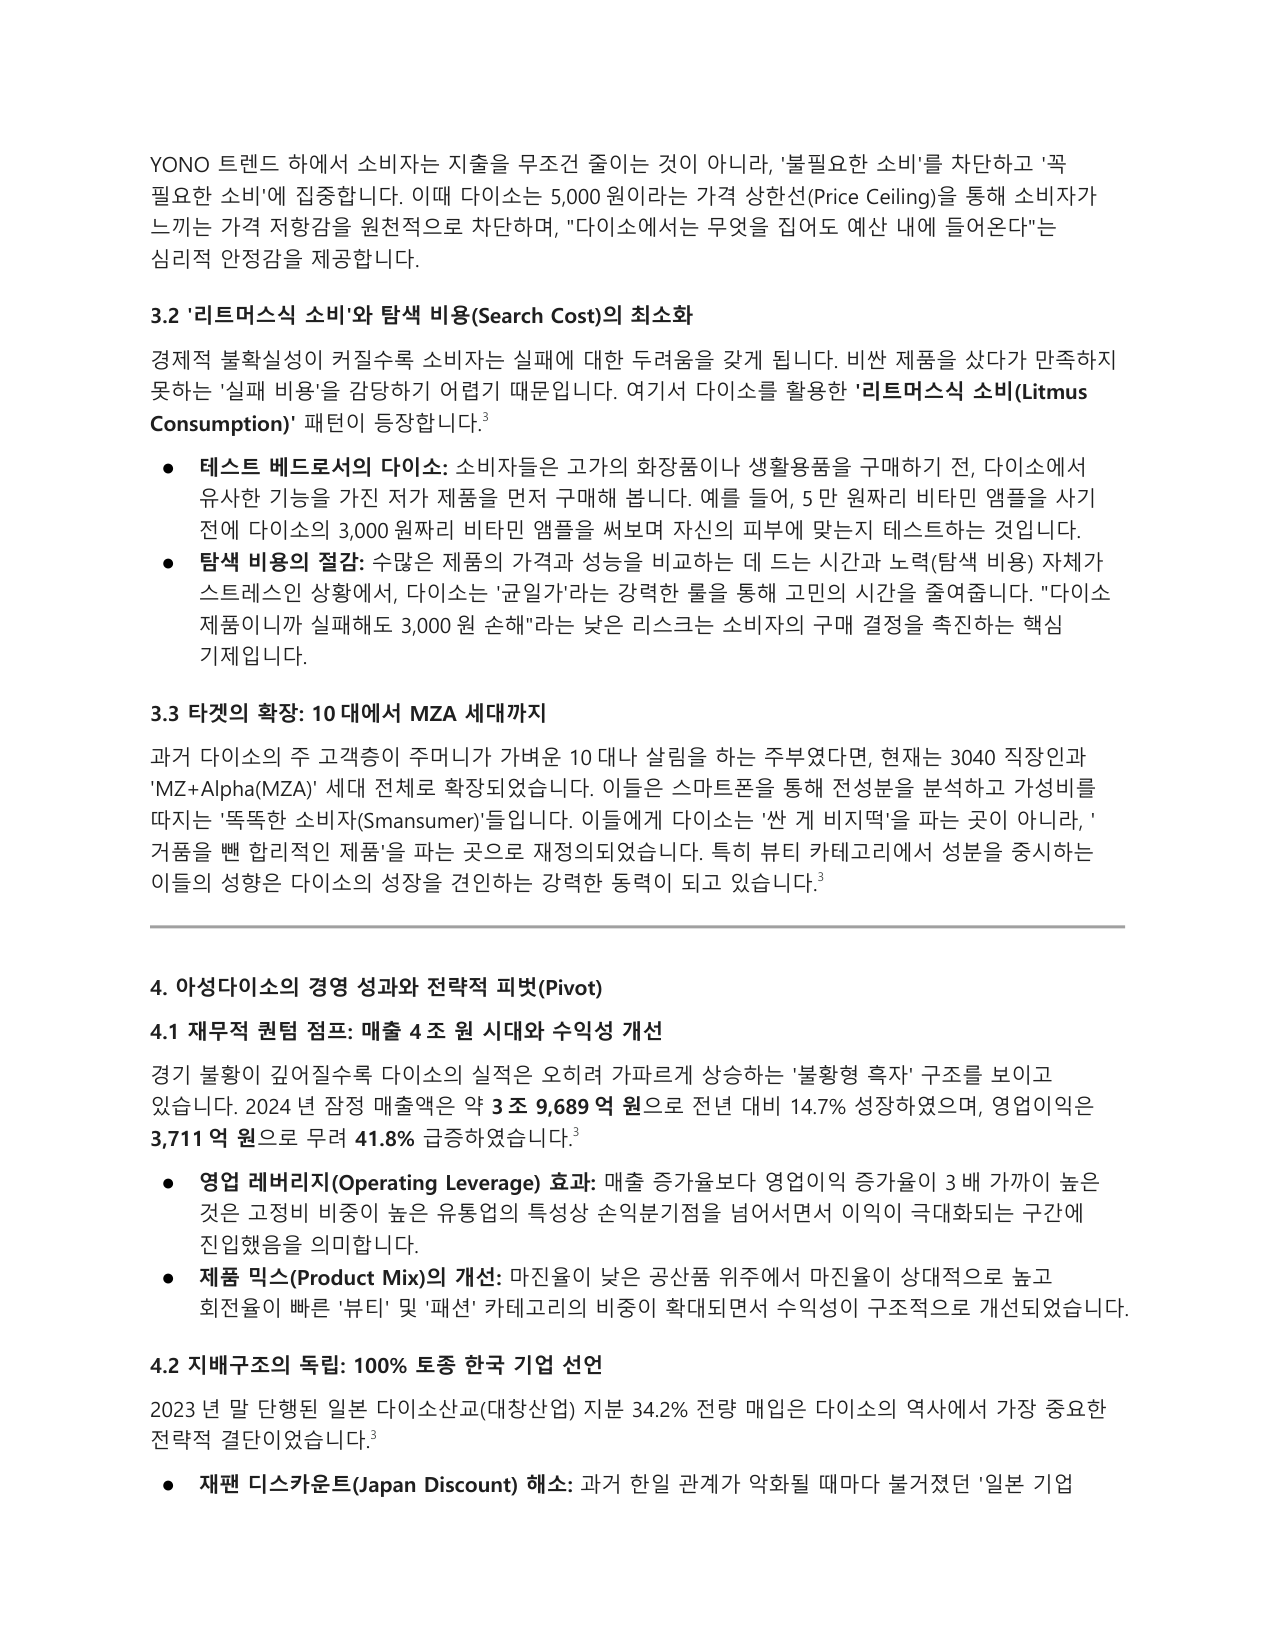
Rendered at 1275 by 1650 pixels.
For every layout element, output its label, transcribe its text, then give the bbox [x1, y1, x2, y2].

subtitle 3.3 타겟의 확장: 10대에서 MZA 세대까지 [150, 698, 1125, 726]
text 경제적 불확실성이 커질수록 소비자는 실패에 대한 두려움을 갖게 됩니다. 비싼 제품을 샀다가 만족하지 못하는 '실패 비용'을 감당하기 어렵기 때문입니다. 여기서 다이소를 활용한 '리트머스식 소비(Litmus Consumption)' 패턴이 등장합니다.3 [150, 345, 1125, 436]
text 경기 불황이 깊어질수록 다이소의 실적은 오히려 가파르게 상승하는 '불황형 흑자' 구조를 보이고 있습니다. 2024년 잠정 매출액은 약 3조 9,689억 원으로 전년 대비 14.7% 성장하였으며, 영업이익은 3,711억 원으로 무려 41.8% 급증하였습니다.3 [150, 1060, 1125, 1151]
subtitle 4.2 지배구조의 독립: 100% 토종 한국 기업 선언 [150, 1350, 1125, 1378]
list 영업 레버리지(Operating Leverage) 효과: 매출 증가율보다 영업이익 증가율이 3배 가까이 높은 것은 고정비 비중이 높은 유통업의 특성상 손익분기점을 넘어서면서 이익이 극대화되는 구간에 진입했음을 의미합니다. [161, 1168, 1125, 1258]
subtitle 4. 아성다이소의 경영 성과와 전략적 피벗(Pivot) [150, 929, 1125, 1000]
list 테스트 베드로서의 다이소: 소비자들은 고가의 화장품이나 생활용품을 구매하기 전, 다이소에서 유사한 기능을 가진 저가 제품을 먼저 구매해 봅니다. 예를 들어, 5만 원짜리 비타민 앰플을 사기 전에 다이소의 3,000원짜리 비타민 앰플을 써보며 자신의 피부에 맞는지 테스트하는 것입니다. [161, 452, 1125, 543]
subtitle 4.1 재무적 퀀텀 점프: 매출 4조 원 시대와 수익성 개선 [150, 1016, 1125, 1044]
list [161, 1470, 1125, 1498]
text 과거 다이소의 주 고객층이 주머니가 가벼운 10대나 살림을 하는 주부였다면, 현재는 3040 직장인과 'MZ+Alpha(MZA)' 세대 전체로 확장되었습니다. 이들은 스마트폰을 통해 전성분을 분석하고 가성비를 따지는 '똑똑한 소비자(Smansumer)'들입니다. 이들에게 다이소는 '싼 게 비지떡'을 파는 곳이 아니라, '거품을 뺀 합리적인 제품'을 파는 곳으로 재정의되었습니다. 특히 뷰티 카테고리에서 성분을 중시하는 이들의 성향은 다이소의 성장을 견인하는 강력한 동력이 되고 있습니다.3 [150, 742, 1125, 896]
list 제품 믹스(Product Mix)의 개선: 마진율이 낮은 공산품 위주에서 마진율이 상대적으로 높고 회전율이 빠른 '뷰티' 및 '패션' 카테고리의 비중이 확대되면서 수익성이 구조적으로 개선되었습니다. [161, 1262, 1125, 1322]
list 탐색 비용의 절감: 수많은 제품의 가격과 성능을 비교하는 데 드는 시간과 노력(탐색 비용) 자체가 스트레스인 상황에서, 다이소는 '균일가'라는 강력한 룰을 통해 고민의 시간을 줄여줍니다. "다이소 제품이니까 실패해도 3,000원 손해"라는 낮은 리스크는 소비자의 구매 결정을 촉진하는 핵심 기제입니다. [161, 547, 1125, 669]
subtitle 3.2 '리트머스식 소비'와 탐색 비용(Search Cost)의 최소화 [150, 301, 1125, 329]
text 2023년 말 단행된 일본 다이소산교(대창산업) 지분 34.2% 전량 매입은 다이소의 역사에서 가장 중요한 전략적 결단이었습니다.3 [150, 1394, 1125, 1454]
text YONO 트렌드 하에서 소비자는 지출을 무조건 줄이는 것이 아니라, '불필요한 소비'를 차단하고 '꼭 필요한 소비'에 집중합니다. 이때 다이소는 5,000원이라는 가격 상한선(Price Ceiling)을 통해 소비자가 느끼는 가격 저항감을 원천적으로 차단하며, "다이소에서는 무엇을 집어도 예산 내에 들어온다"는 심리적 안정감을 제공합니다. [150, 150, 1125, 272]
